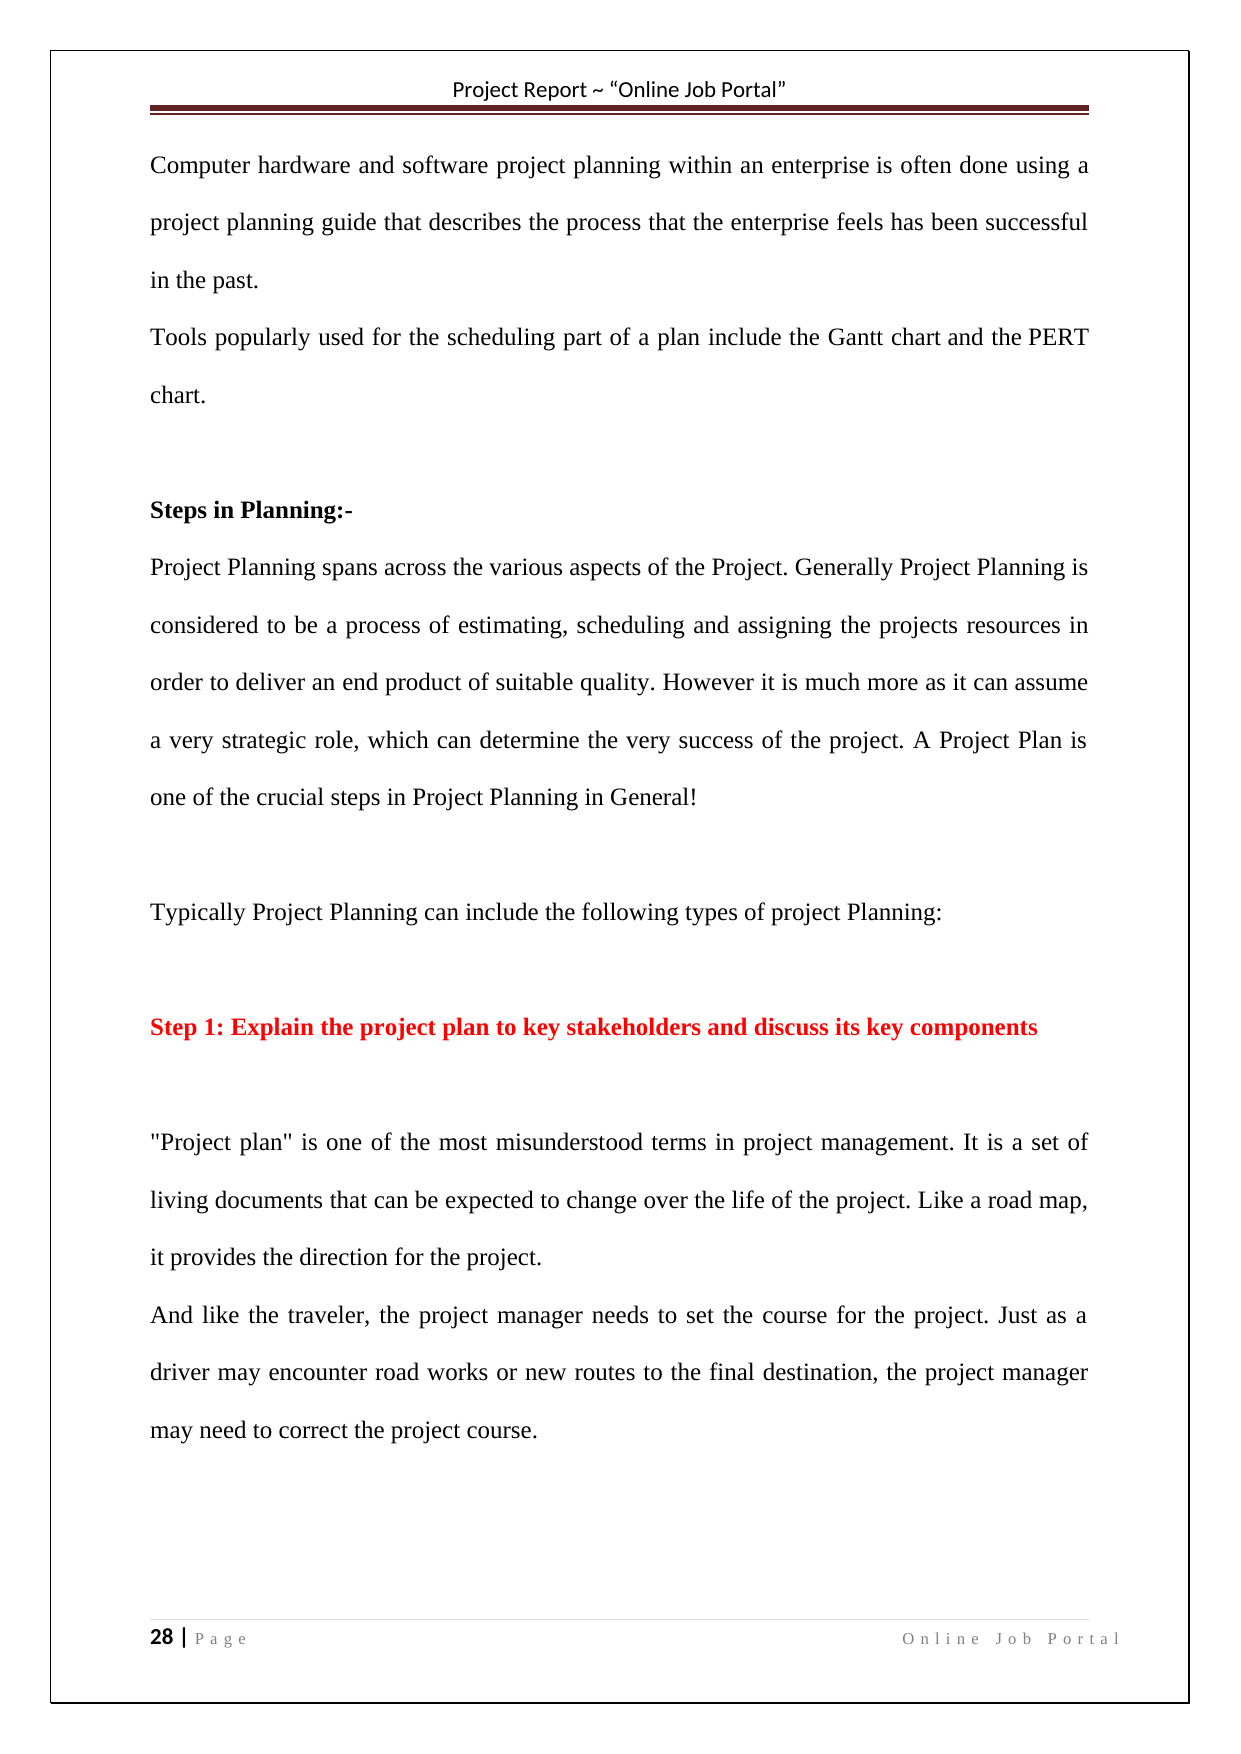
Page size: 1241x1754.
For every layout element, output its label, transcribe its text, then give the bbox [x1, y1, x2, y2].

text Step 1: Explain the project plan to key stakeholders and discuss its key components [150, 1012, 1089, 1041]
text Steps in Planning:- [150, 495, 1089, 524]
text Computer hardware and software project planning within an enterprise is often done using a project planning guide that describes the process that the enterprise feels has been successful in the past. [150, 150, 1089, 294]
text Tools popularly used for the scheduling part of a plan include the Gantt chart and the PERT chart. [150, 322, 1089, 409]
text "Project plan" is one of the most misunderstood terms in project management. It is a set of living documents that can be expected to change over the life of the project. Like a road map, it provides the direction for the project. [150, 1127, 1089, 1271]
text Typically Project Planning can include the following types of project Planning: [150, 897, 1089, 926]
text And like the traveler, the project manager needs to set the course for the project. Just as a driver may encounter road works or new routes to the final destination, the project manager may need to correct the project course. [150, 1300, 1089, 1444]
text Project Planning spans across the various aspects of the Project. Generally Project Planning is considered to be a process of estimating, scheduling and assigning the projects resources in order to deliver an end product of suitable quality. However it is much more as it can assume a very strategic role, which can determine the very success of the project. A Project Plan is one of the crucial steps in Project Planning in General! [150, 552, 1089, 811]
